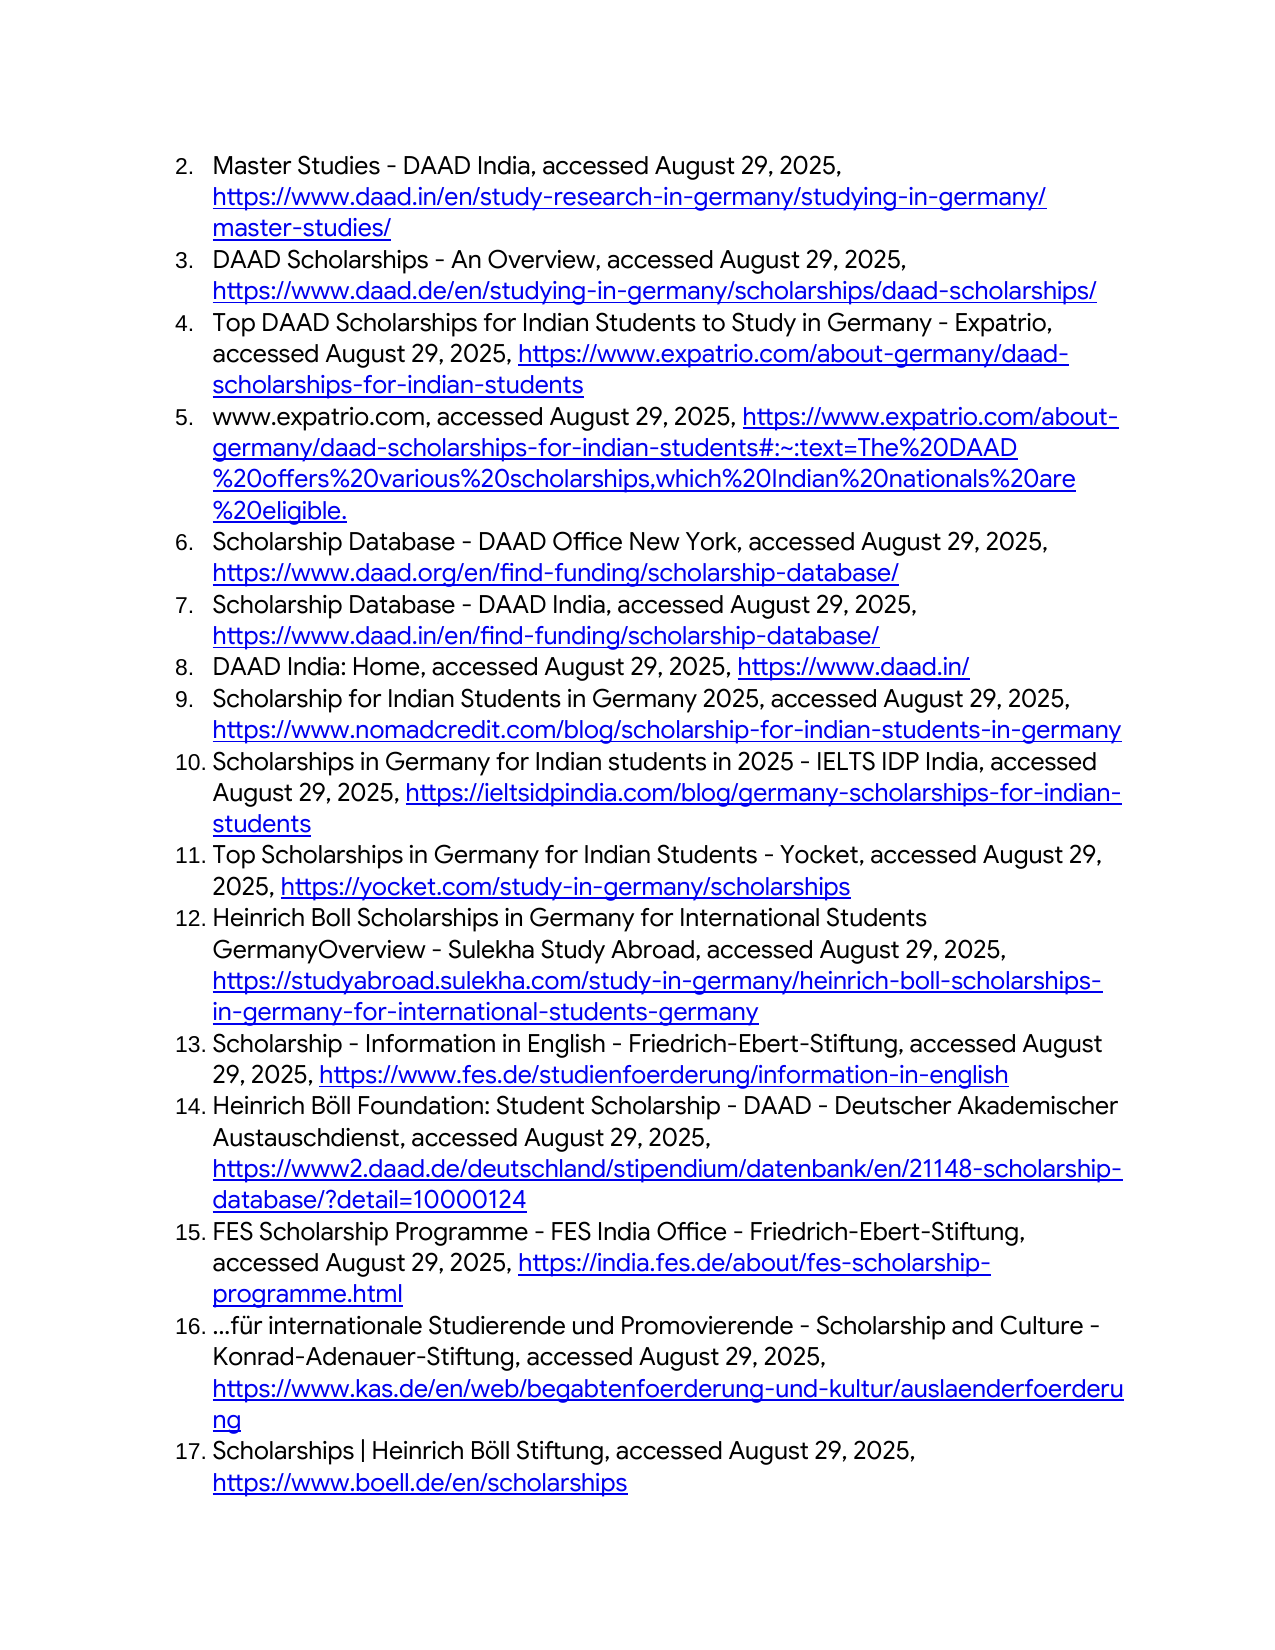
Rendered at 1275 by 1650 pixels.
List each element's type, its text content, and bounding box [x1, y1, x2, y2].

list Scholarship for Indian Students in Germany 2025, accessed August 29, 2025, https://www.nomadcredit.com/blog/scholarship-for-indian-students-in-germany [175, 683, 1125, 746]
list Scholarship Database - DAAD Office New York, accessed August 29, 2025, https://www.daad.org/en/find-funding/scholarship-database/ [175, 526, 1125, 589]
list DAAD India: Home, accessed August 29, 2025, https://www.daad.in/ [175, 652, 1125, 683]
list DAAD Scholarships - An Overview, accessed August 29, 2025, https://www.daad.de/en/studying-in-germany/scholarships/daad-scholarships/ [175, 244, 1125, 307]
list ...für internationale Studierende und Promovierende - Scholarship and Culture - Konrad-Adenauer-Stiftung, accessed August 29, 2025, https://www.kas.de/en/web/begabtenfoerderung-und-kultur/auslaenderfoerderung [175, 1310, 1125, 1436]
list Top Scholarships in Germany for Indian Students - Yocket, accessed August 29, 2025, https://yocket.com/study-in-germany/scholarships [175, 840, 1125, 902]
list Master Studies - DAAD India, accessed August 29, 2025, https://www.daad.in/en/study-research-in-germany/studying-in-germany/master-studies/ [175, 150, 1125, 244]
list Top DAAD Scholarships for Indian Students to Study in Germany - Expatrio, accessed August 29, 2025, https://www.expatrio.com/about-germany/daad-scholarships-for-indian-students [175, 307, 1125, 401]
list Heinrich Böll Foundation: Student Scholarship - DAAD - Deutscher Akademischer Austauschdienst, accessed August 29, 2025, https://www2.daad.de/deutschland/stipendium/datenbank/en/21148-scholarship-database/?detail=10000124 [175, 1091, 1125, 1216]
list Heinrich Boll Scholarships in Germany for International Students GermanyOverview - Sulekha Study Abroad, accessed August 29, 2025, https://studyabroad.sulekha.com/study-in-germany/heinrich-boll-scholarships-in-germany-for-international-students-germany [175, 902, 1125, 1028]
list Scholarships in Germany for Indian students in 2025 - IELTS IDP India, accessed August 29, 2025, https://ieltsidpindia.com/blog/germany-scholarships-for-indian-students [175, 746, 1125, 840]
list Scholarship Database - DAAD India, accessed August 29, 2025, https://www.daad.in/en/find-funding/scholarship-database/ [175, 589, 1125, 652]
list www.expatrio.com, accessed August 29, 2025, https://www.expatrio.com/about-germany/daad-scholarships-for-indian-students#:~:text=The%20DAAD%20offers%20various%20scholarships,which%20Indian%20nationals%20are%20eligible. [175, 401, 1125, 526]
list Scholarship - Information in English - Friedrich-Ebert-Stiftung, accessed August 29, 2025, https://www.fes.de/studienfoerderung/information-in-english [175, 1028, 1125, 1091]
list Scholarships | Heinrich Böll Stiftung, accessed August 29, 2025, https://www.boell.de/en/scholarships [175, 1436, 1125, 1498]
list FES Scholarship Programme - FES India Office - Friedrich-Ebert-Stiftung, accessed August 29, 2025, https://india.fes.de/about/fes-scholarship-programme.html [175, 1216, 1125, 1310]
